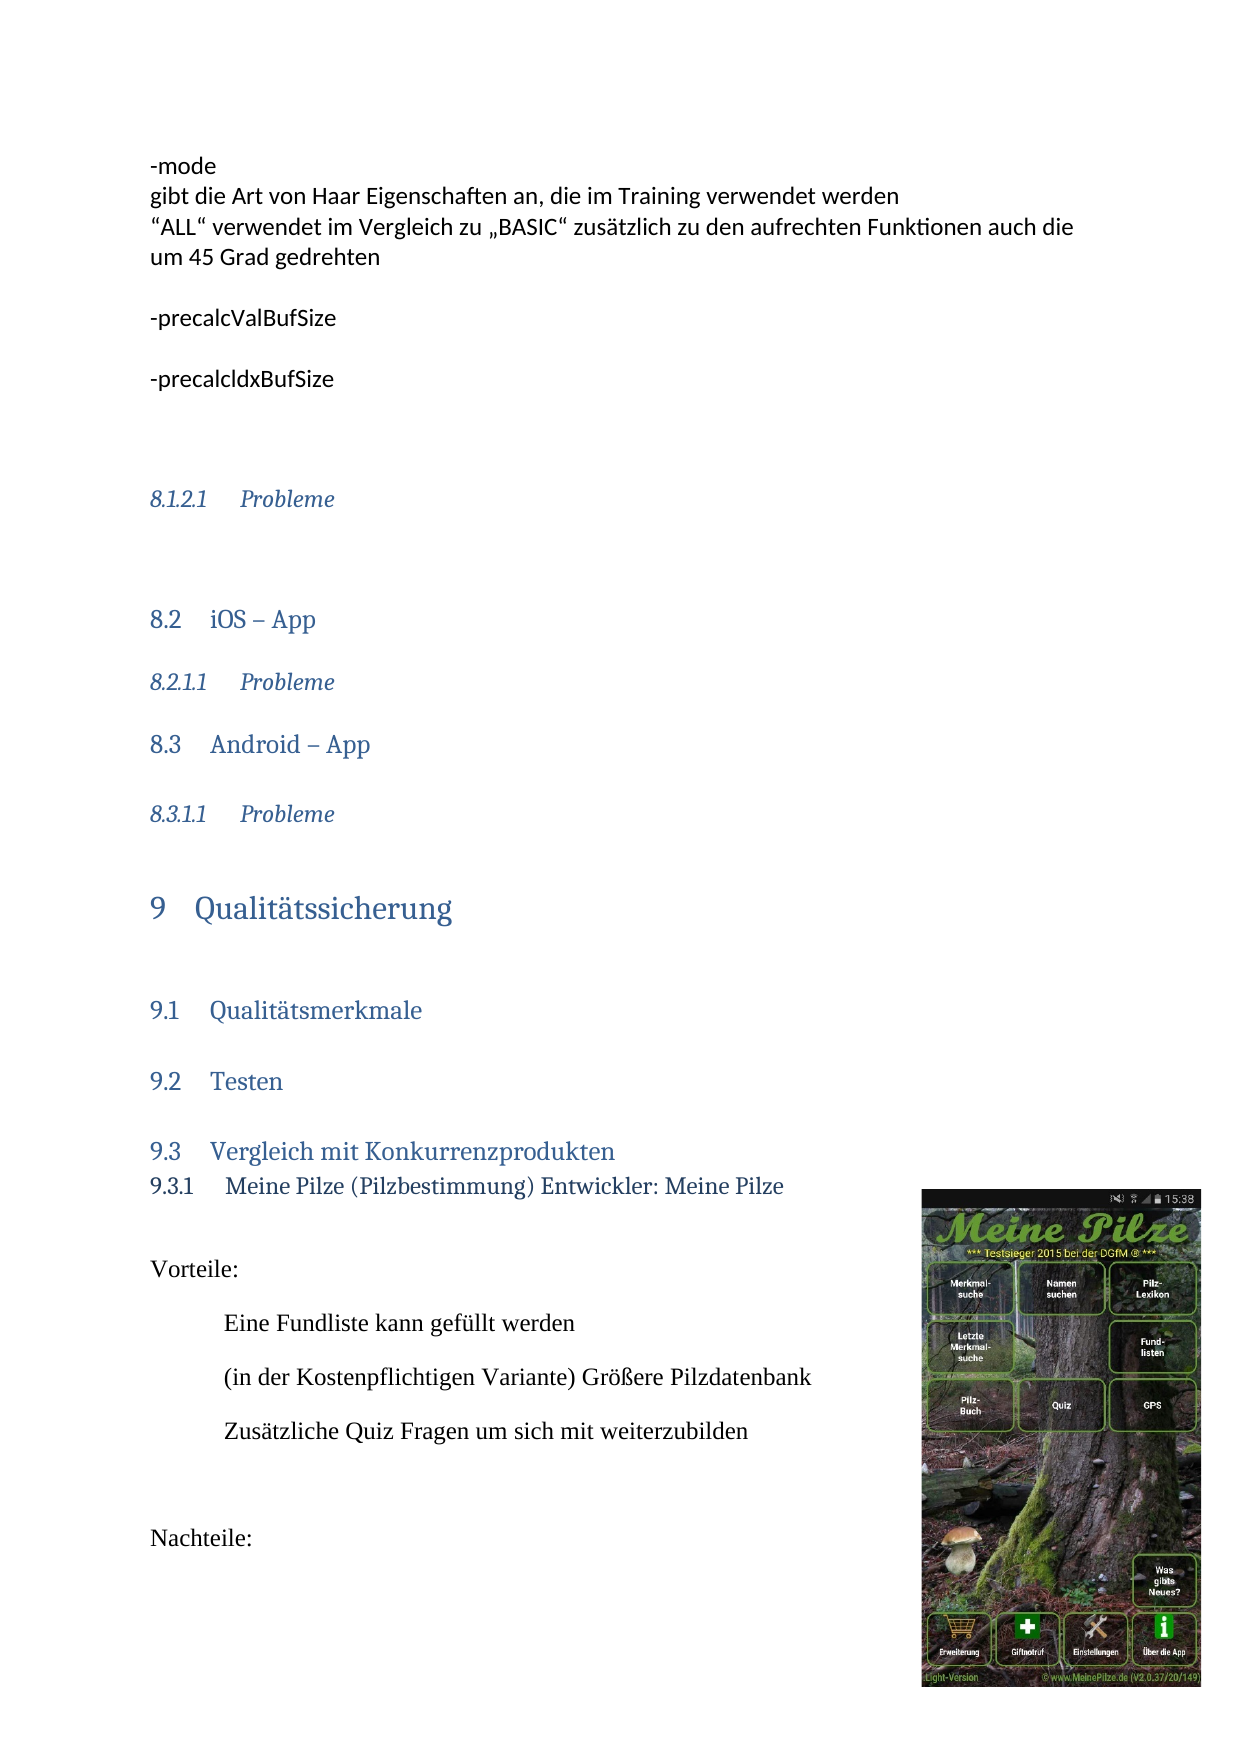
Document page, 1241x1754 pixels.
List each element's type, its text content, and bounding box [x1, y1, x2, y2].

text -precalcValBufSize [150, 303, 1090, 333]
text “ALL“ verwendet im Vergleich zu „BASIC“ zusätzlich zu den aufrechten Funktionen auch die um 45 Grad gedrehten [150, 211, 1090, 272]
picture [921, 1189, 1202, 1687]
subtitle Android – App [150, 729, 1090, 761]
text Zusätzliche Quiz Fragen um sich mit weiterzubilden [224, 1416, 921, 1444]
text -precalcldxBufSize [150, 364, 1090, 394]
text Nachteile: [150, 1523, 921, 1552]
text Eine Fundliste kann gefüllt werden [224, 1308, 921, 1337]
subtitle Qualitätssicherung [150, 889, 1090, 927]
subtitle Probleme [150, 484, 1090, 513]
text gibt die Art von Haar Eigenschaften an, die im Training verwendet werden [150, 181, 1090, 211]
subtitle iOS – App [150, 604, 1090, 635]
text -mode [150, 150, 1090, 181]
subtitle Meine Pilze (Pilzbestimmung) Entwickler: Meine Pilze [150, 1172, 1090, 1200]
subtitle Qualitätsmerkmale [150, 995, 1090, 1026]
subtitle Probleme [150, 668, 1090, 697]
subtitle Testen [150, 1066, 1090, 1097]
text Vorteile: [150, 1254, 921, 1283]
subtitle Vergleich mit Konkurrenzprodukten [150, 1136, 1090, 1167]
text (in der Kostenpflichtigen Variante) Größere Pilzdatenbank [224, 1362, 921, 1391]
subtitle Probleme [150, 800, 1090, 829]
